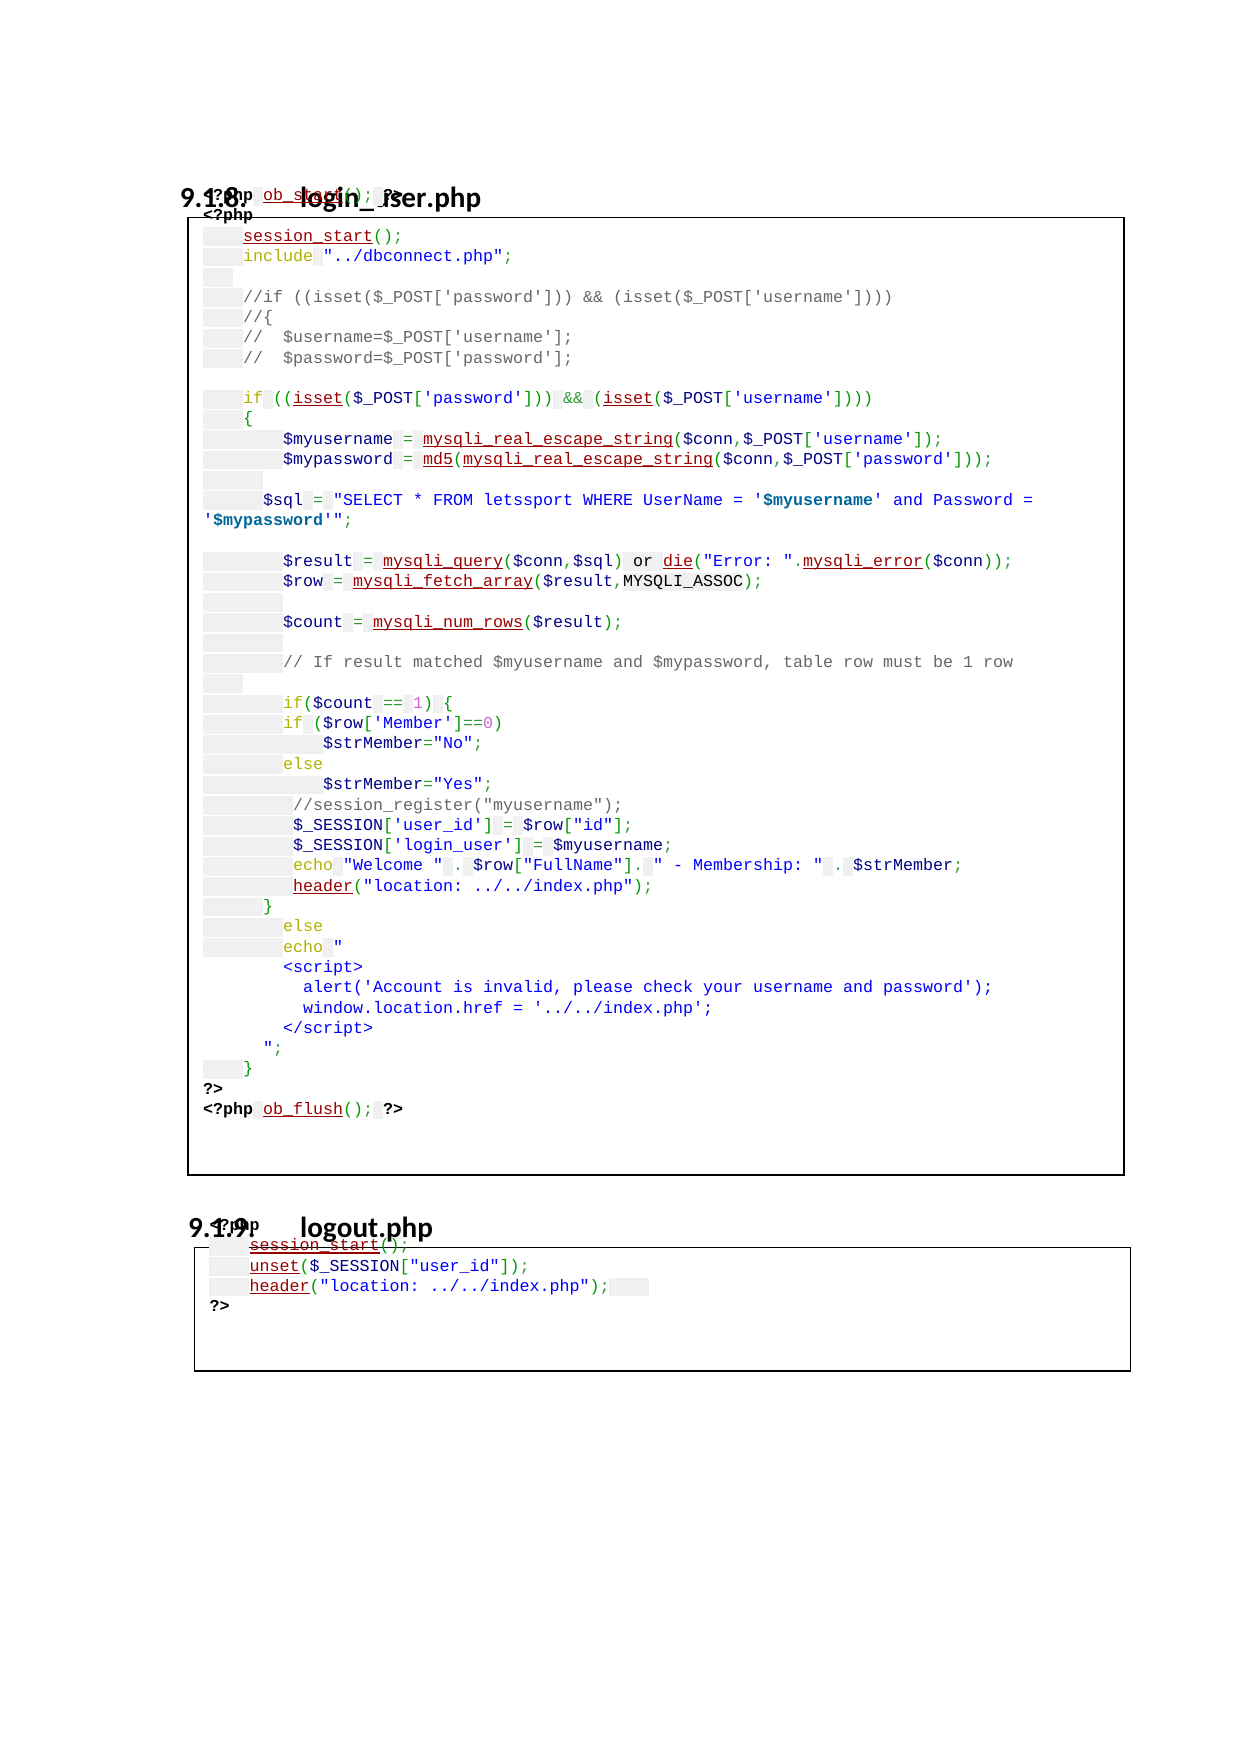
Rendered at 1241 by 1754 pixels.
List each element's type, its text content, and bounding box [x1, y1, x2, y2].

list login_user.php [179, 179, 1090, 1177]
list logout.php [188, 1209, 1090, 1376]
